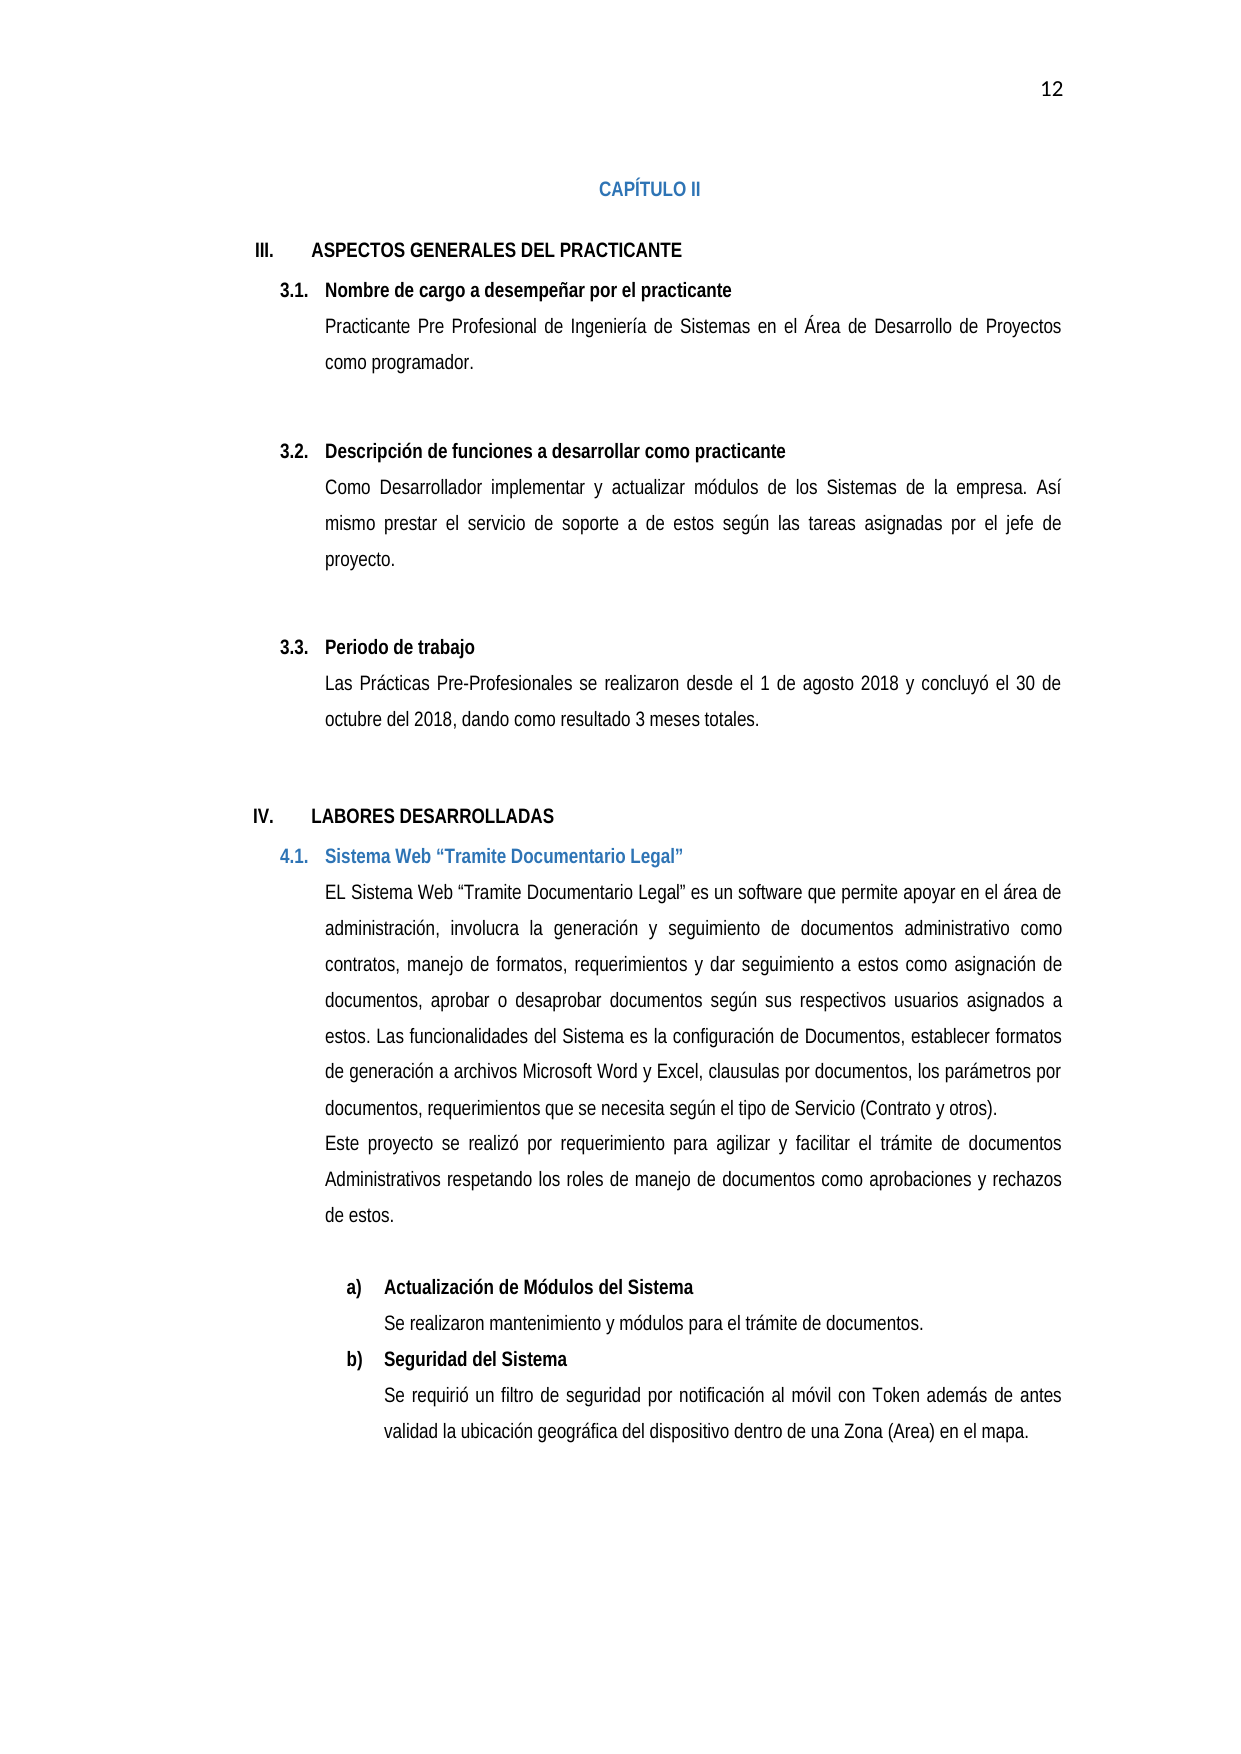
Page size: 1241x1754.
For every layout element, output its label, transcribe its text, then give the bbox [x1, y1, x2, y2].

list ASPECTOS GENERALES DEL PRACTICANTE [274, 238, 1063, 262]
list Actualización de Módulos del Sistema [346, 1275, 1063, 1299]
text Las Prácticas Pre-Profesionales se realizaron desde el 1 de agosto 2018 y concluyó el 30 de octubre del 2018, dando como resultado 3 meses totales. [325, 671, 1063, 731]
list Nombre de cargo a desempeñar por el practicante [280, 278, 1063, 302]
list Se realizaron mantenimiento y módulos para el trámite de documentos. [384, 1311, 1063, 1335]
list Sistema Web “Tramite Documentario Legal” [280, 844, 1063, 868]
list Este proyecto se realizó por requerimiento para agilizar y facilitar el trámite de documentos Administrativos respetando los roles de manejo de documentos como aprobaciones y rechazos de estos. [325, 1131, 1063, 1227]
list Periodo de trabajo [280, 635, 1063, 659]
list Descripción de funciones a desarrollar como practicante [280, 439, 1063, 463]
text CAPÍTULO II [236, 177, 1063, 201]
text Practicante Pre Profesional de Ingeniería de Sistemas en el Área de Desarrollo de Proyectos como programador. [325, 314, 1063, 374]
text Como Desarrollador implementar y actualizar módulos de los Sistemas de la empresa. Así mismo prestar el servicio de soporte a de estos según las tareas asignadas por el jefe de proyecto. [325, 474, 1063, 570]
list EL Sistema Web “Tramite Documentario Legal” es un software que permite apoyar en el área de administración, involucra la generación y seguimiento de documentos administrativo como contratos, manejo de formatos, requerimientos y dar seguimiento a estos como asignación de documentos, aprobar o desaprobar documentos según sus respectivos usuarios asignados a estos. Las funcionalidades del Sistema es la configuración de Documentos, establecer formatos de generación a archivos Microsoft Word y Excel, clausulas por documentos, los parámetros por documentos, requerimientos que se necesita según el tipo de Servicio (Contrato y otros). [325, 880, 1063, 1119]
list LABORES DESARROLLADAS [274, 804, 1063, 828]
list Se requirió un filtro de seguridad por notificación al móvil con Token además de antes validad la ubicación geográfica del dispositivo dentro de una Zona (Area) en el mapa. [384, 1383, 1063, 1443]
list Seguridad del Sistema [346, 1347, 1063, 1371]
